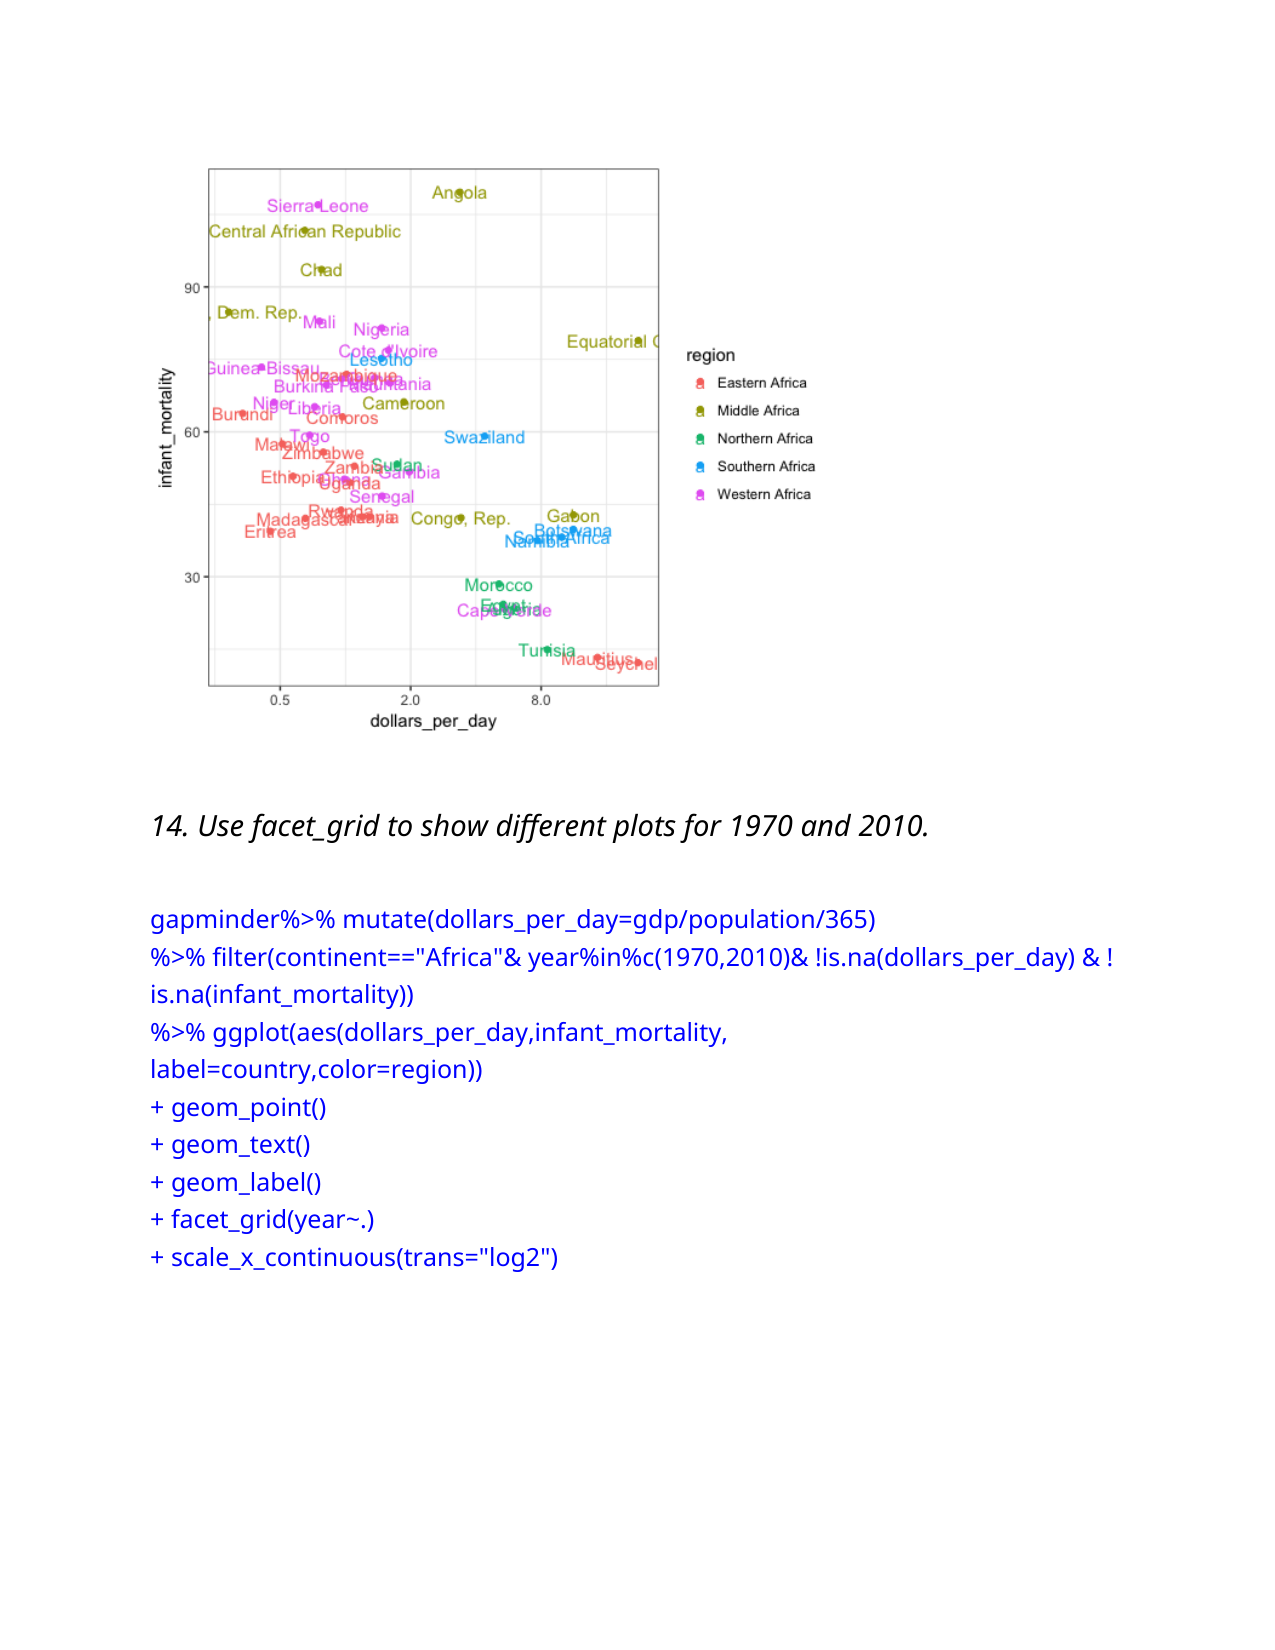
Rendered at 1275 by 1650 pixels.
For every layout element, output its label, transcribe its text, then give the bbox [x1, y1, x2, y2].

text gapminder%>% mutate(dollars_per_day=gdp/population/365) [150, 900, 1125, 937]
text %>% filter(continent=="Africa"& year%in%c(1970,2010)& !is.na(dollars_per_day) & !is.na(infant_mortality)) [150, 937, 1125, 1012]
text + geom_point() [150, 1087, 1125, 1125]
text 14. Use facet_grid to show different plots for 1970 and 2010. [150, 787, 1125, 862]
text + geom_text() [150, 1125, 1125, 1162]
text %>% ggplot(aes(dollars_per_day,infant_mortality, [150, 1012, 1125, 1050]
text + geom_label() [150, 1162, 1125, 1200]
text label=country,color=region)) [150, 1050, 1125, 1087]
picture [150, 160, 834, 739]
text + facet_grid(year~.) [150, 1200, 1125, 1237]
text + scale_x_continuous(trans="log2") [150, 1237, 1125, 1275]
